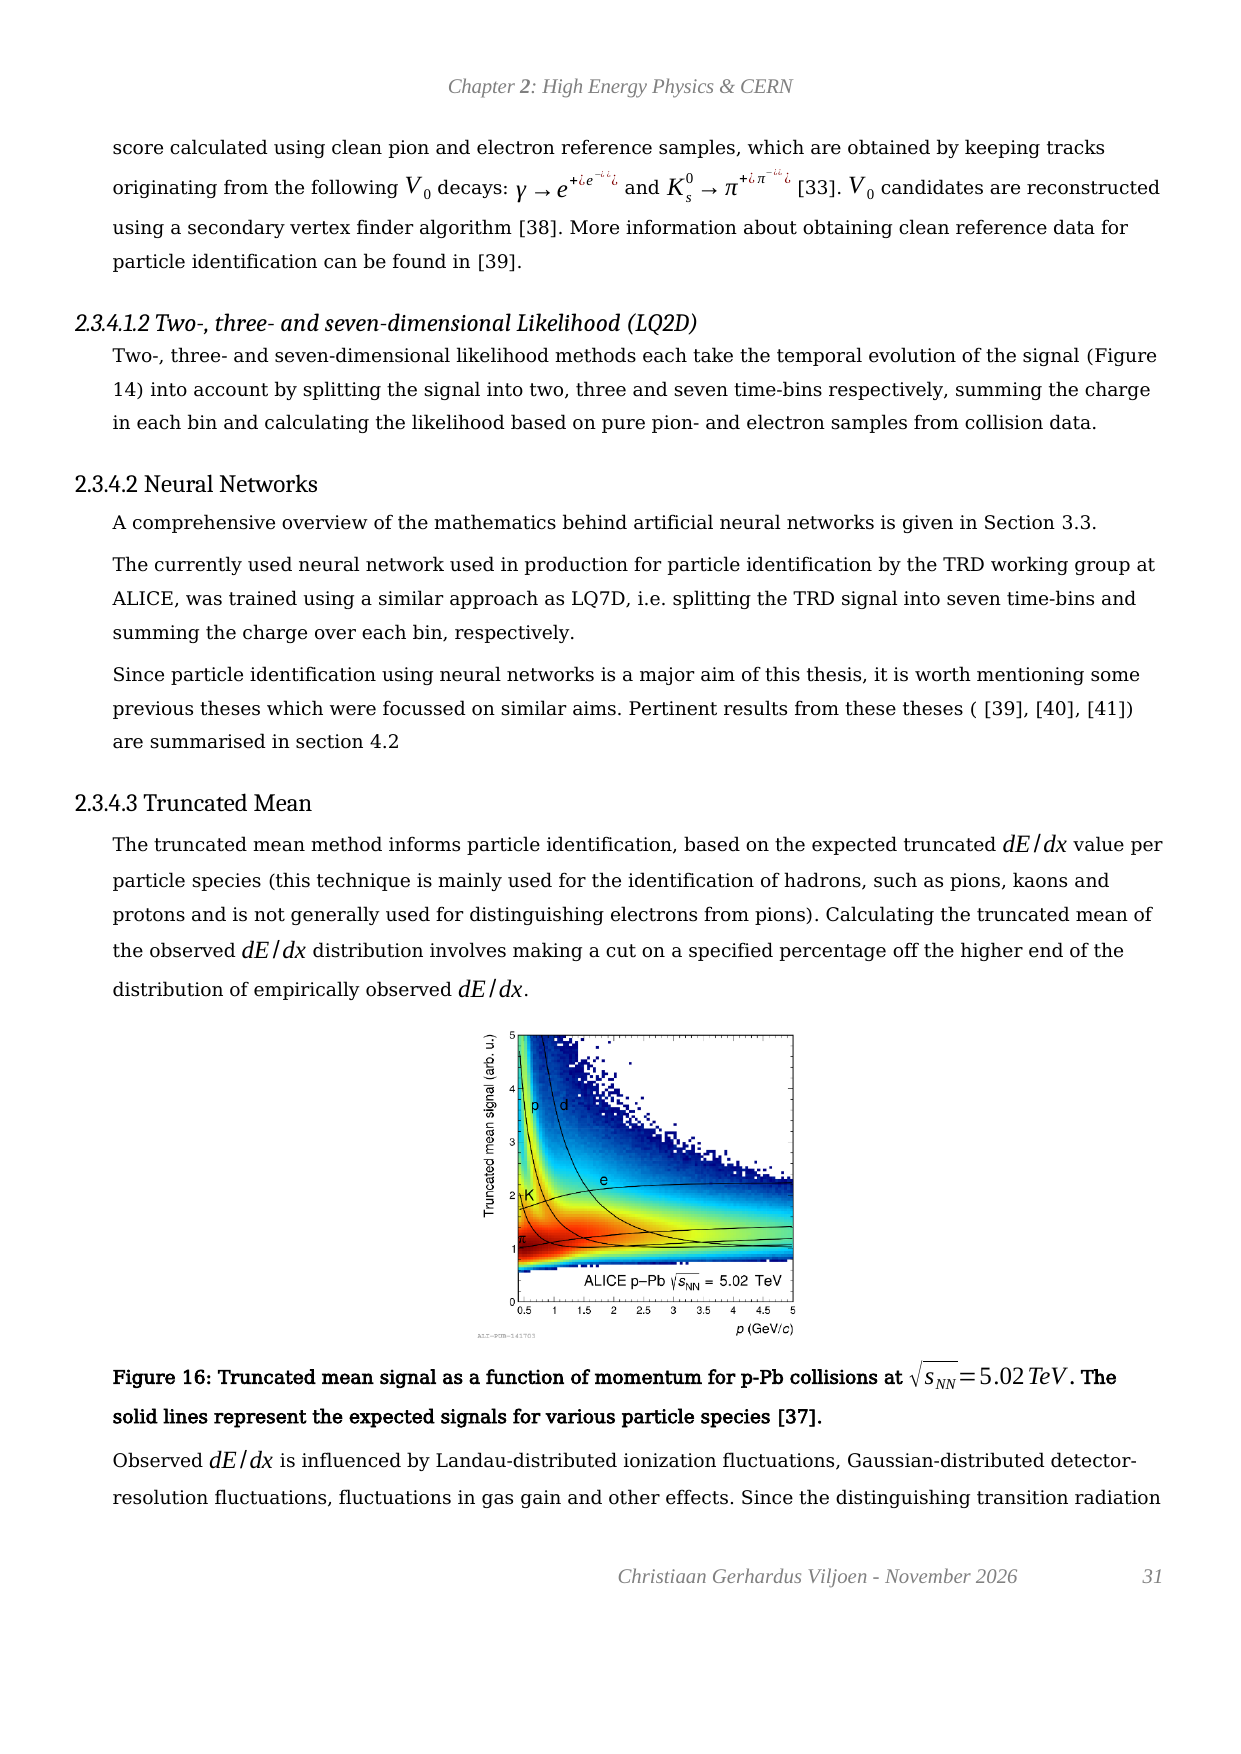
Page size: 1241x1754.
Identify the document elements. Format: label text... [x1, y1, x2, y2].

text The truncated mean method informs particle identification, based on the expected truncated value per particle species (this technique is mainly used for the identification of hadrons, such as pions, kaons and protons and is not generally used for distinguishing electrons from pions). Calculating the truncated mean of the observed distribution involves making a cut on a specified percentage off the higher end of the distribution of empirically observed . [112, 830, 1165, 1003]
picture [475, 1022, 803, 1340]
subtitle Neural Networks [75, 470, 1165, 498]
text Figure 16: Truncated mean signal as a function of momentum for p-Pb collisions at . The solid lines represent the expected signals for various particle species . [112, 1359, 1165, 1427]
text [112, 1447, 1165, 1508]
text A comprehensive overview of the mathematics behind artificial neural networks is given in Section 3.3. [112, 511, 1165, 533]
text The currently used neural network used in production for particle identification by the TRD working group at ALICE, was trained using a similar approach as LQ7D, i.e. splitting the TRD signal into seven time-bins and summing the charge over each bin, respectively. [112, 553, 1165, 643]
text Since particle identification using neural networks is a major aim of this thesis, it is worth mentioning some previous theses which were focussed on similar aims. Pertinent results from these theses (, , ) are summarised in section 4.2 [112, 663, 1165, 753]
subtitle Truncated Mean [75, 789, 1165, 818]
text Two-, three- and seven-dimensional likelihood methods each take the temporal evolution of the signal (Figure 14) into account by splitting the signal into two, three and seven time-bins respectively, summing the charge in each bin and calculating the likelihood based on pure pion- and electron samples from collision data. [112, 343, 1165, 433]
subtitle Two-, three- and seven-dimensional Likelihood (LQ2D) [75, 308, 1165, 337]
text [112, 135, 1165, 272]
